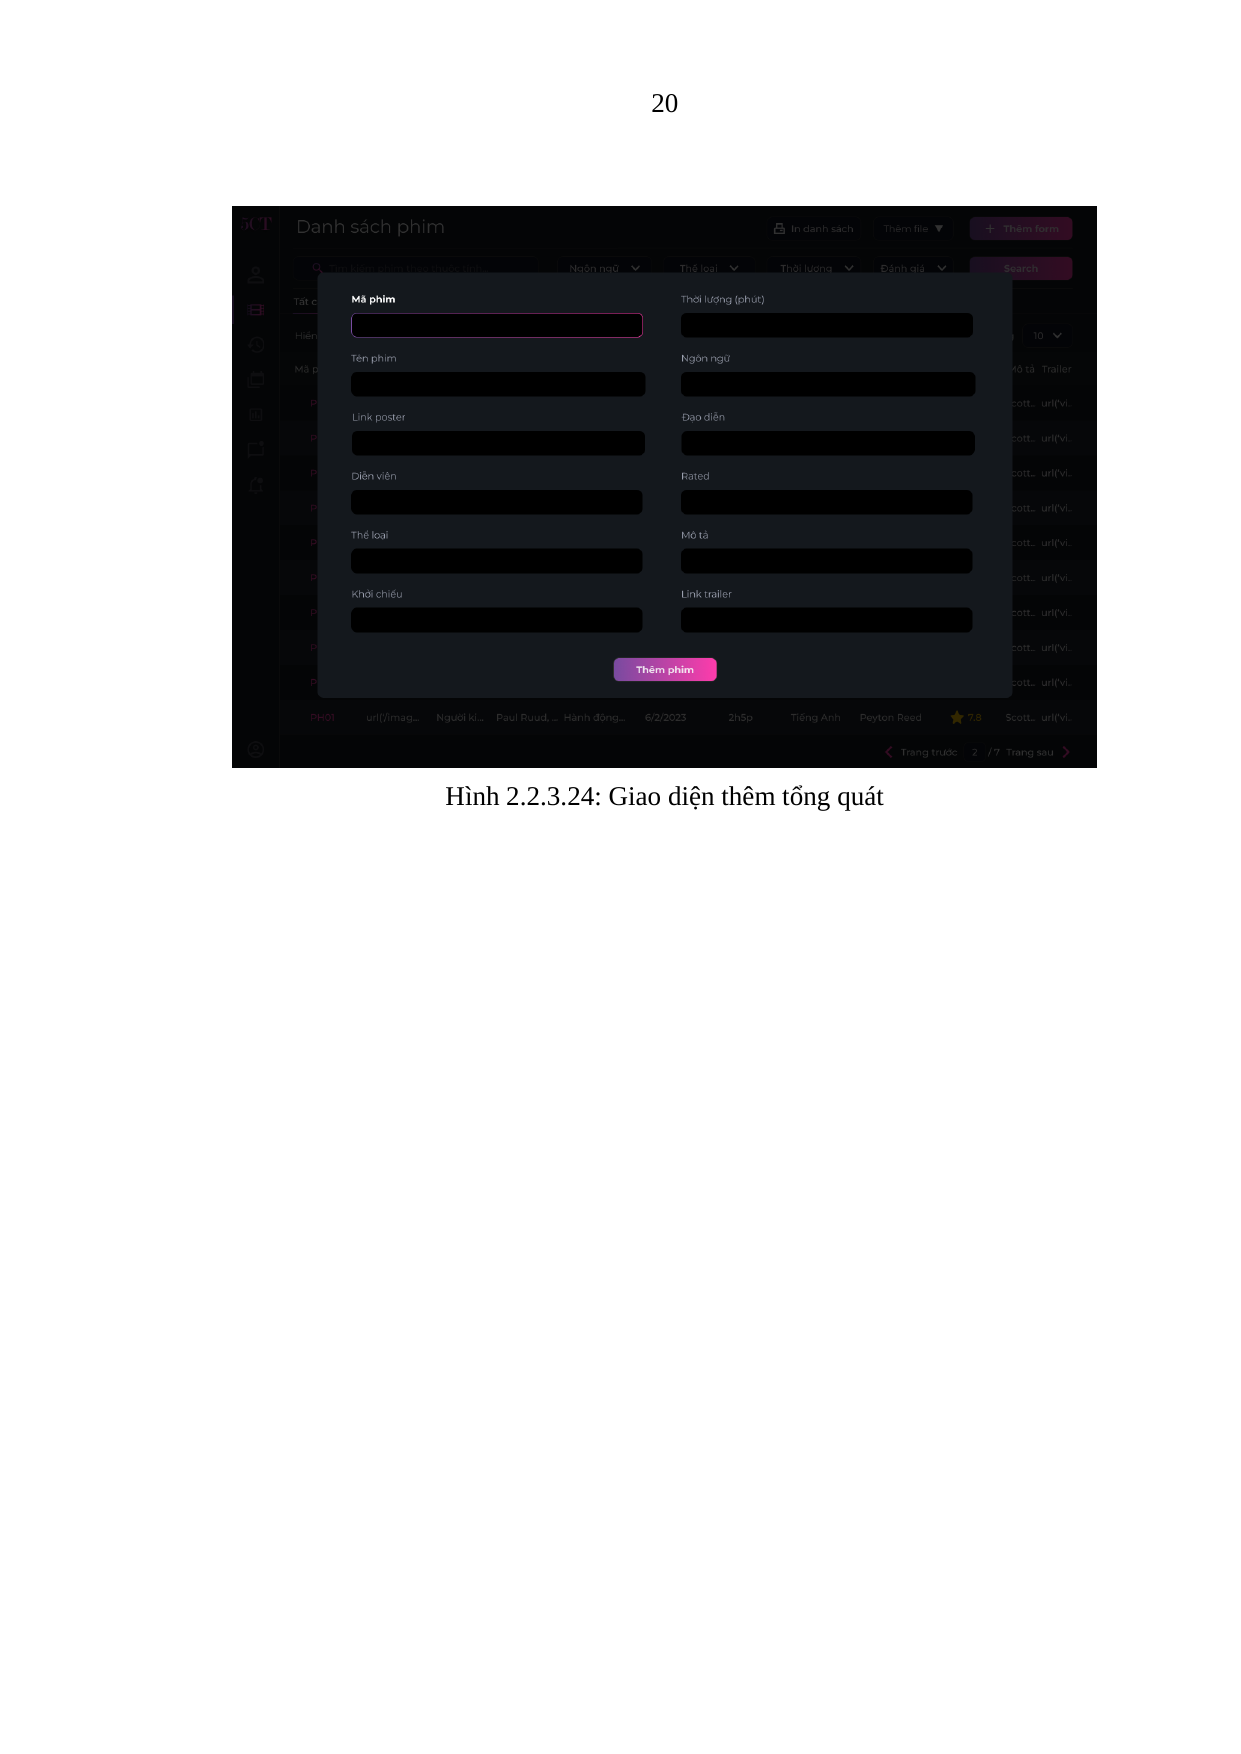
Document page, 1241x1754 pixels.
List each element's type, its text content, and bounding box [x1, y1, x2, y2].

picture [232, 206, 1097, 768]
